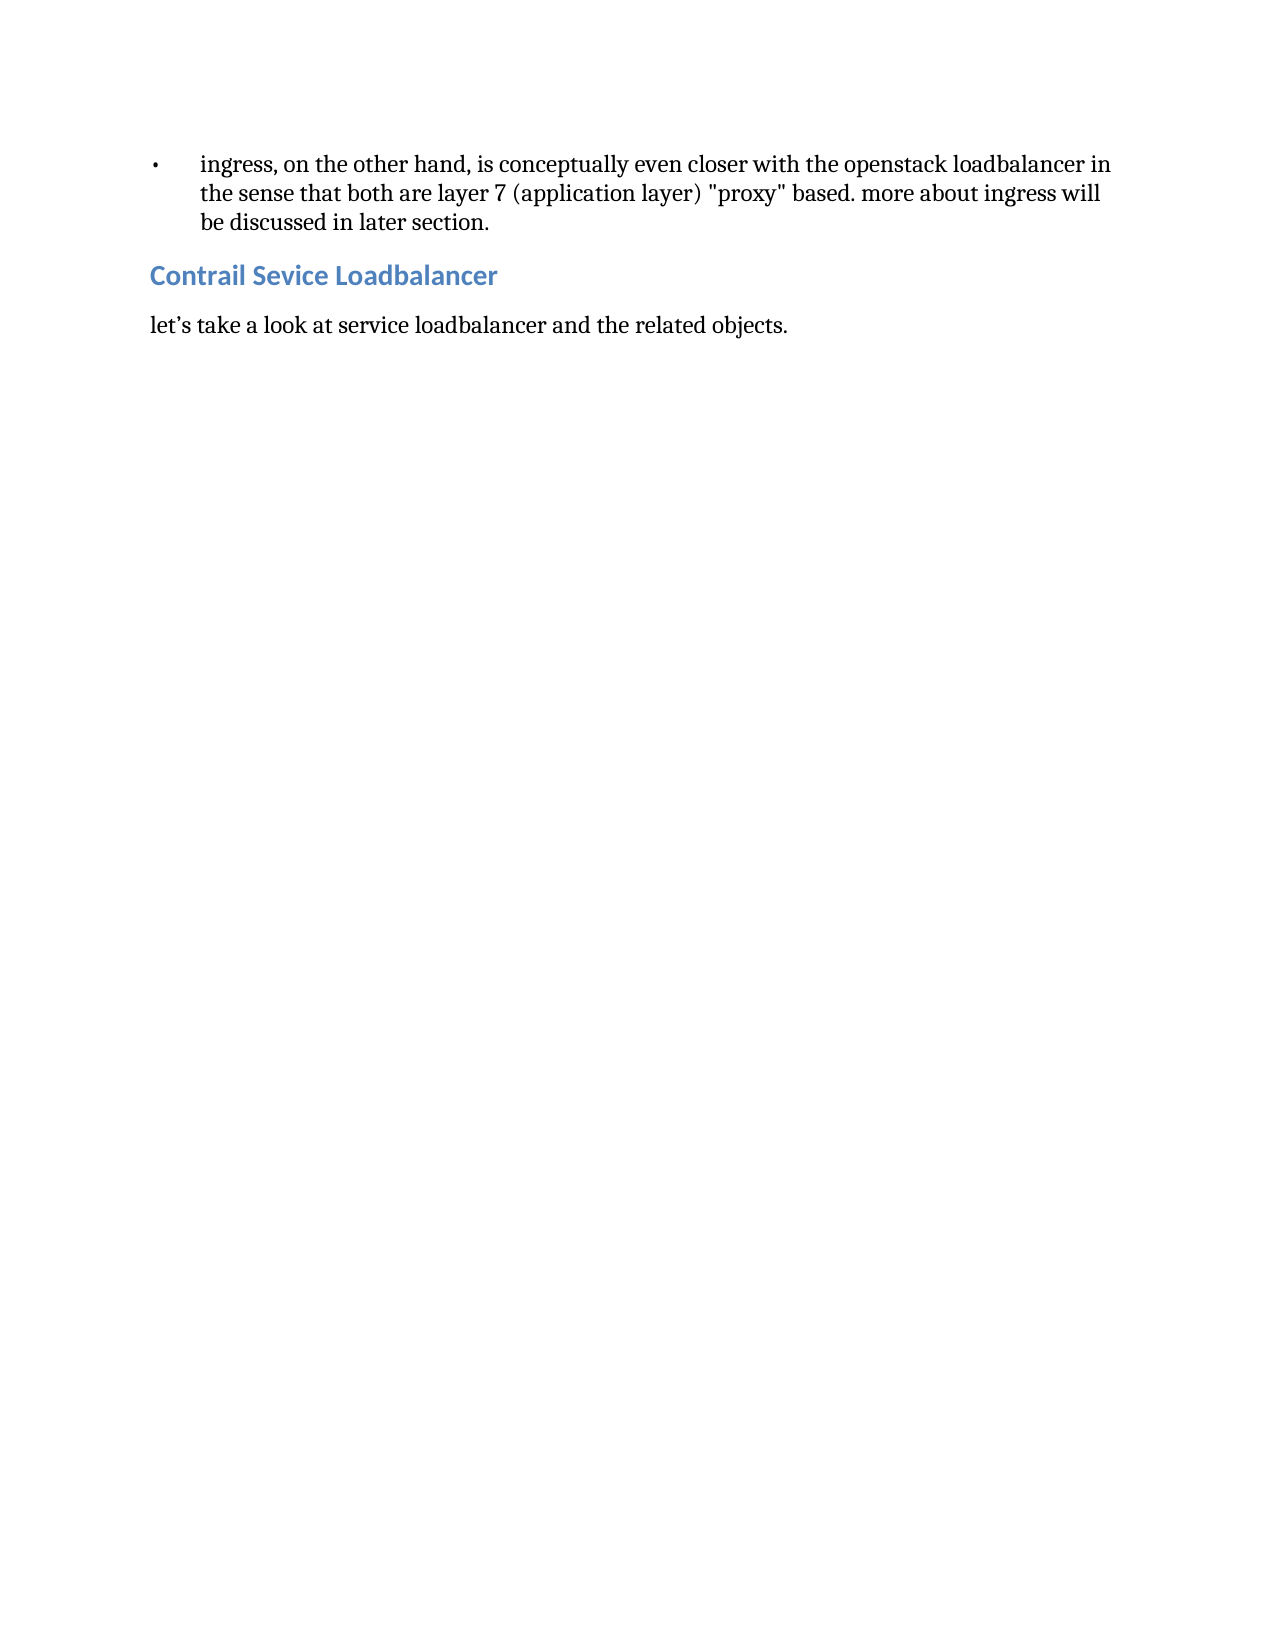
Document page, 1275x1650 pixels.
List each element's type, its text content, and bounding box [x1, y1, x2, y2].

list ingress, on the other hand, is conceptually even closer with the openstack loadbalancer in the sense that both are layer 7 (application layer) "proxy" based. more about ingress will be discussed in later section. [150, 150, 1125, 236]
text let’s take a look at service loadbalancer and the related objects. [150, 311, 1125, 340]
subtitle Contrail Sevice Loadbalancer [150, 257, 1125, 293]
